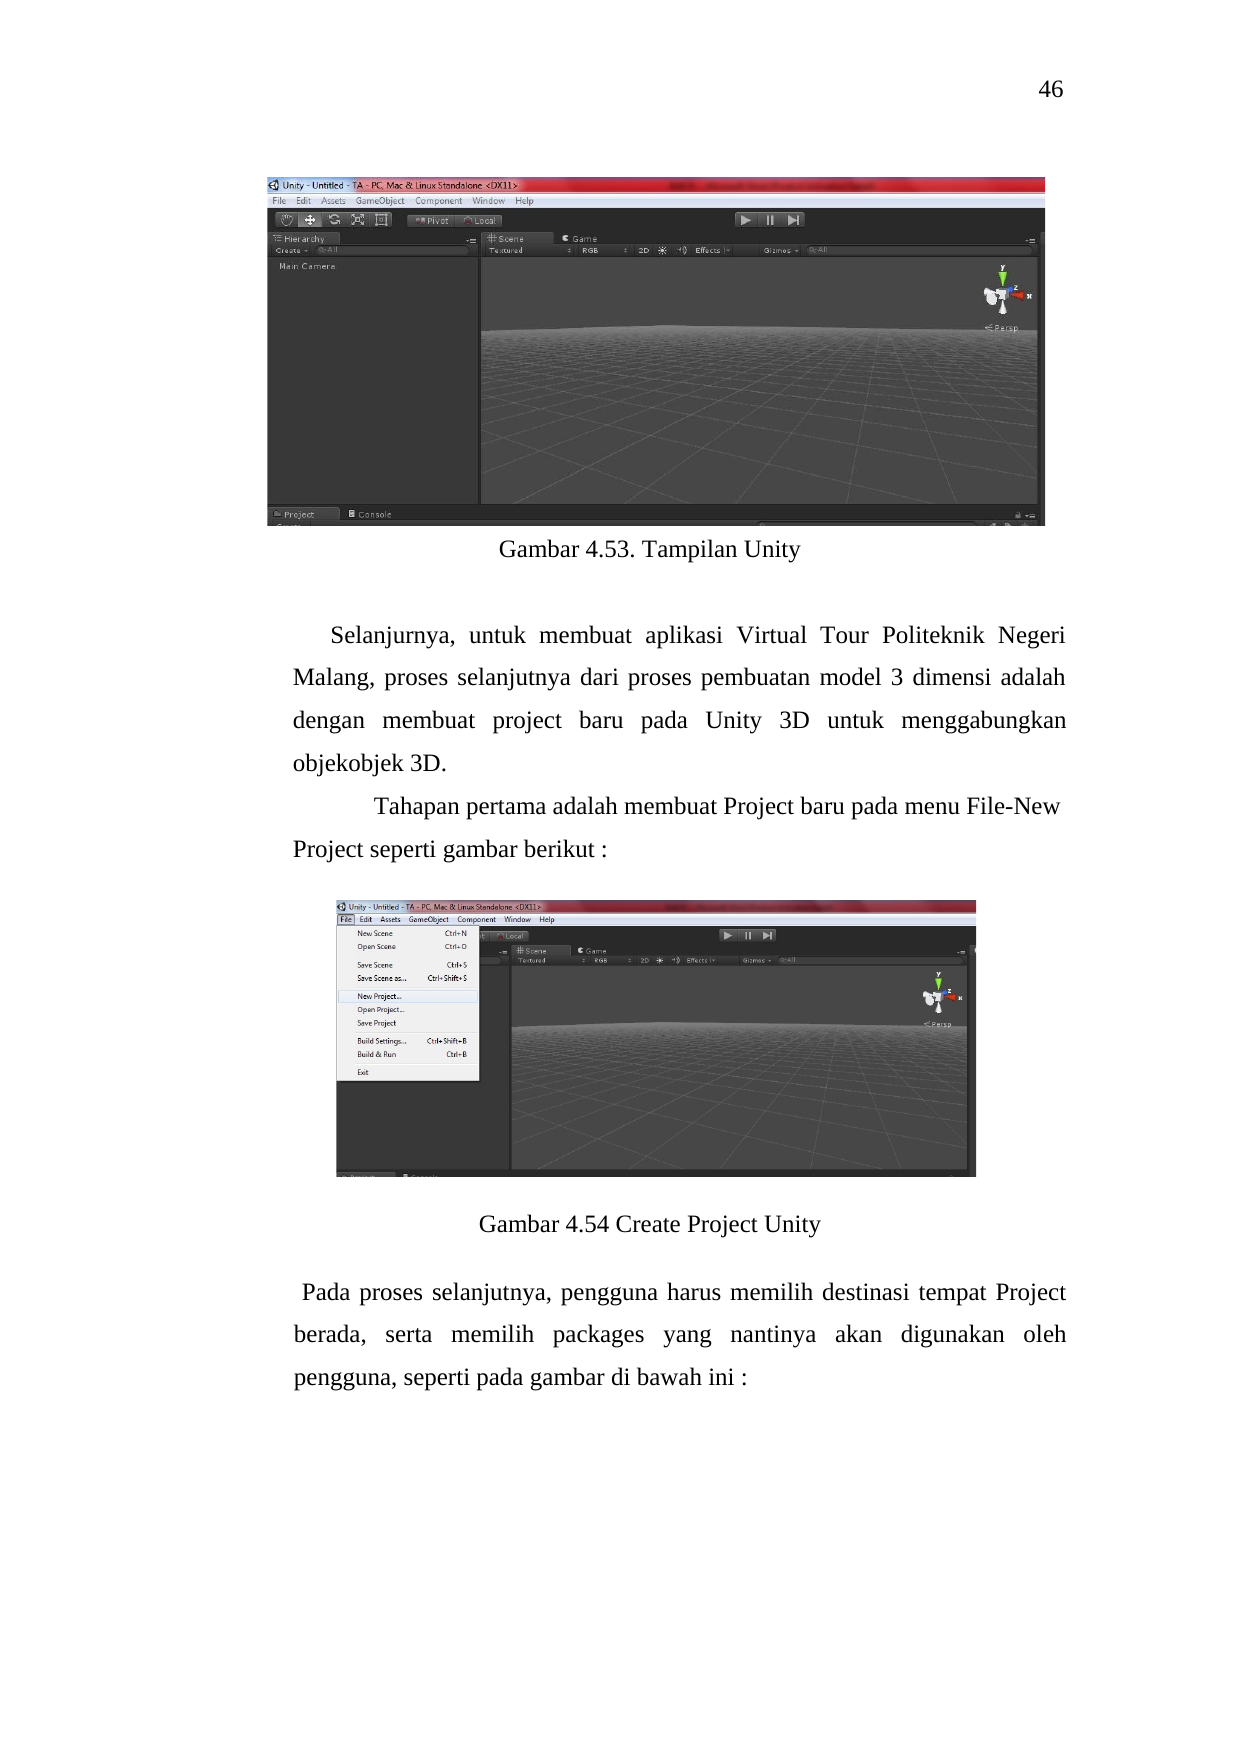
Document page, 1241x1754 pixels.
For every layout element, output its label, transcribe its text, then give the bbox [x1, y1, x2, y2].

text Project seperti gambar berikut : [293, 834, 1067, 863]
text Selanjurnya, untuk membuat aplikasi Virtual Tour Politeknik Negeri Malang, proses selanjutnya dari proses pembuatan model 3 dimensi adalah dengan membuat project baru pada Unity 3D untuk menggabungkan objekobjek 3D. [293, 620, 1067, 777]
subtitle Gambar 4.54 Create Project Unity [479, 1209, 1067, 1238]
subtitle Gambar 4.53. Tampilan Unity [319, 534, 980, 563]
picture [336, 900, 977, 1177]
picture [267, 177, 1046, 526]
text Tahapan pertama adalah membuat Project baru pada menu File-New [236, 791, 1067, 820]
text Pada proses selanjutnya, pengguna harus memilih destinasi tempat Project berada, serta memilih packages yang nantinya akan digunakan oleh pengguna, seperti pada gambar di bawah ini : [293, 1277, 1067, 1391]
